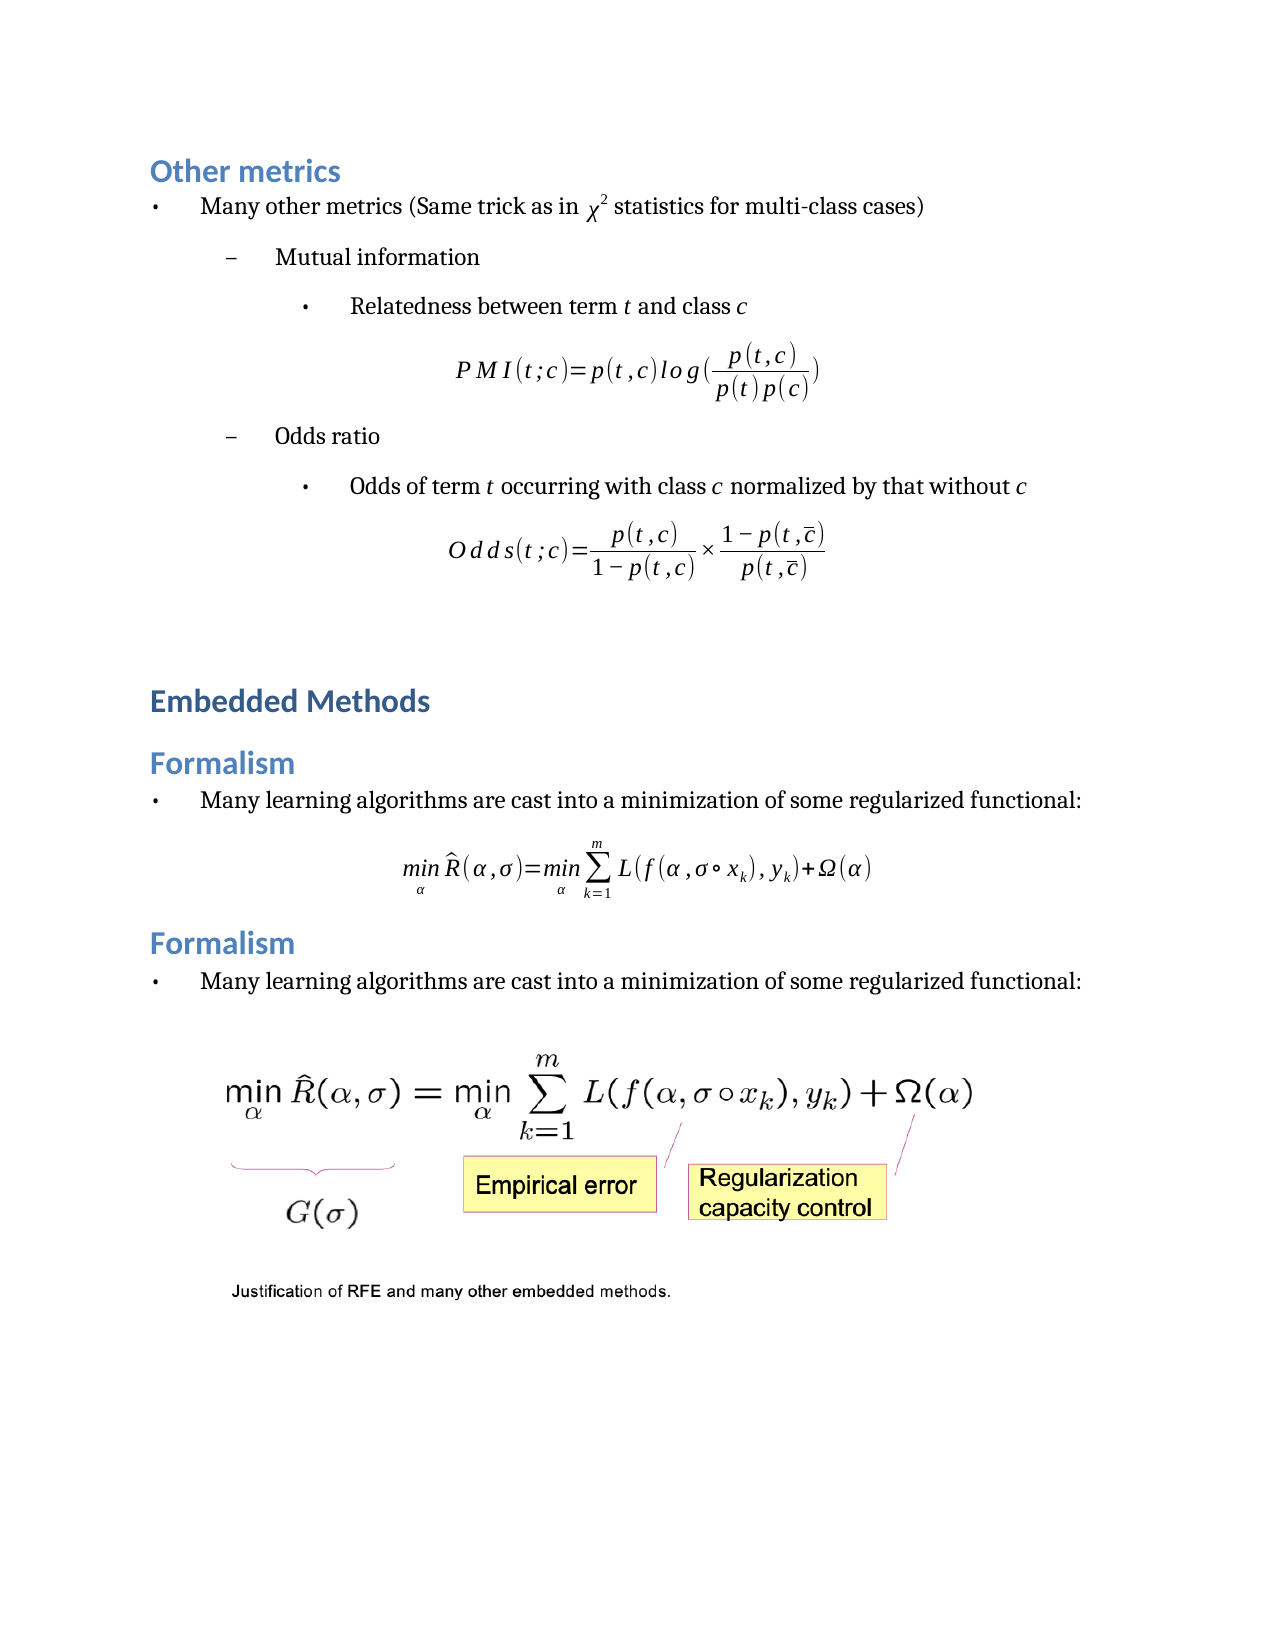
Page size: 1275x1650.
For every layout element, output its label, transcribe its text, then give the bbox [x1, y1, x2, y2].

list Many learning algorithms are cast into a minimization of some regularized functional: [150, 786, 1125, 815]
picture [168, 1014, 1044, 1330]
list Many other metrics (Same trick as in statistics for multi-class cases) [150, 191, 1125, 222]
subtitle Formalism [150, 742, 1125, 783]
list Odds of term occurring with class normalized by that without [300, 472, 1125, 501]
subtitle Embedded Methods [150, 680, 1125, 721]
list Odds ratio [225, 422, 1125, 451]
list Relatedness between term and class [300, 292, 1125, 321]
subtitle Formalism [150, 922, 1125, 963]
subtitle Other metrics [150, 150, 1125, 191]
list Many learning algorithms are cast into a minimization of some regularized functional: [150, 967, 1125, 995]
list Mutual information [225, 243, 1125, 271]
